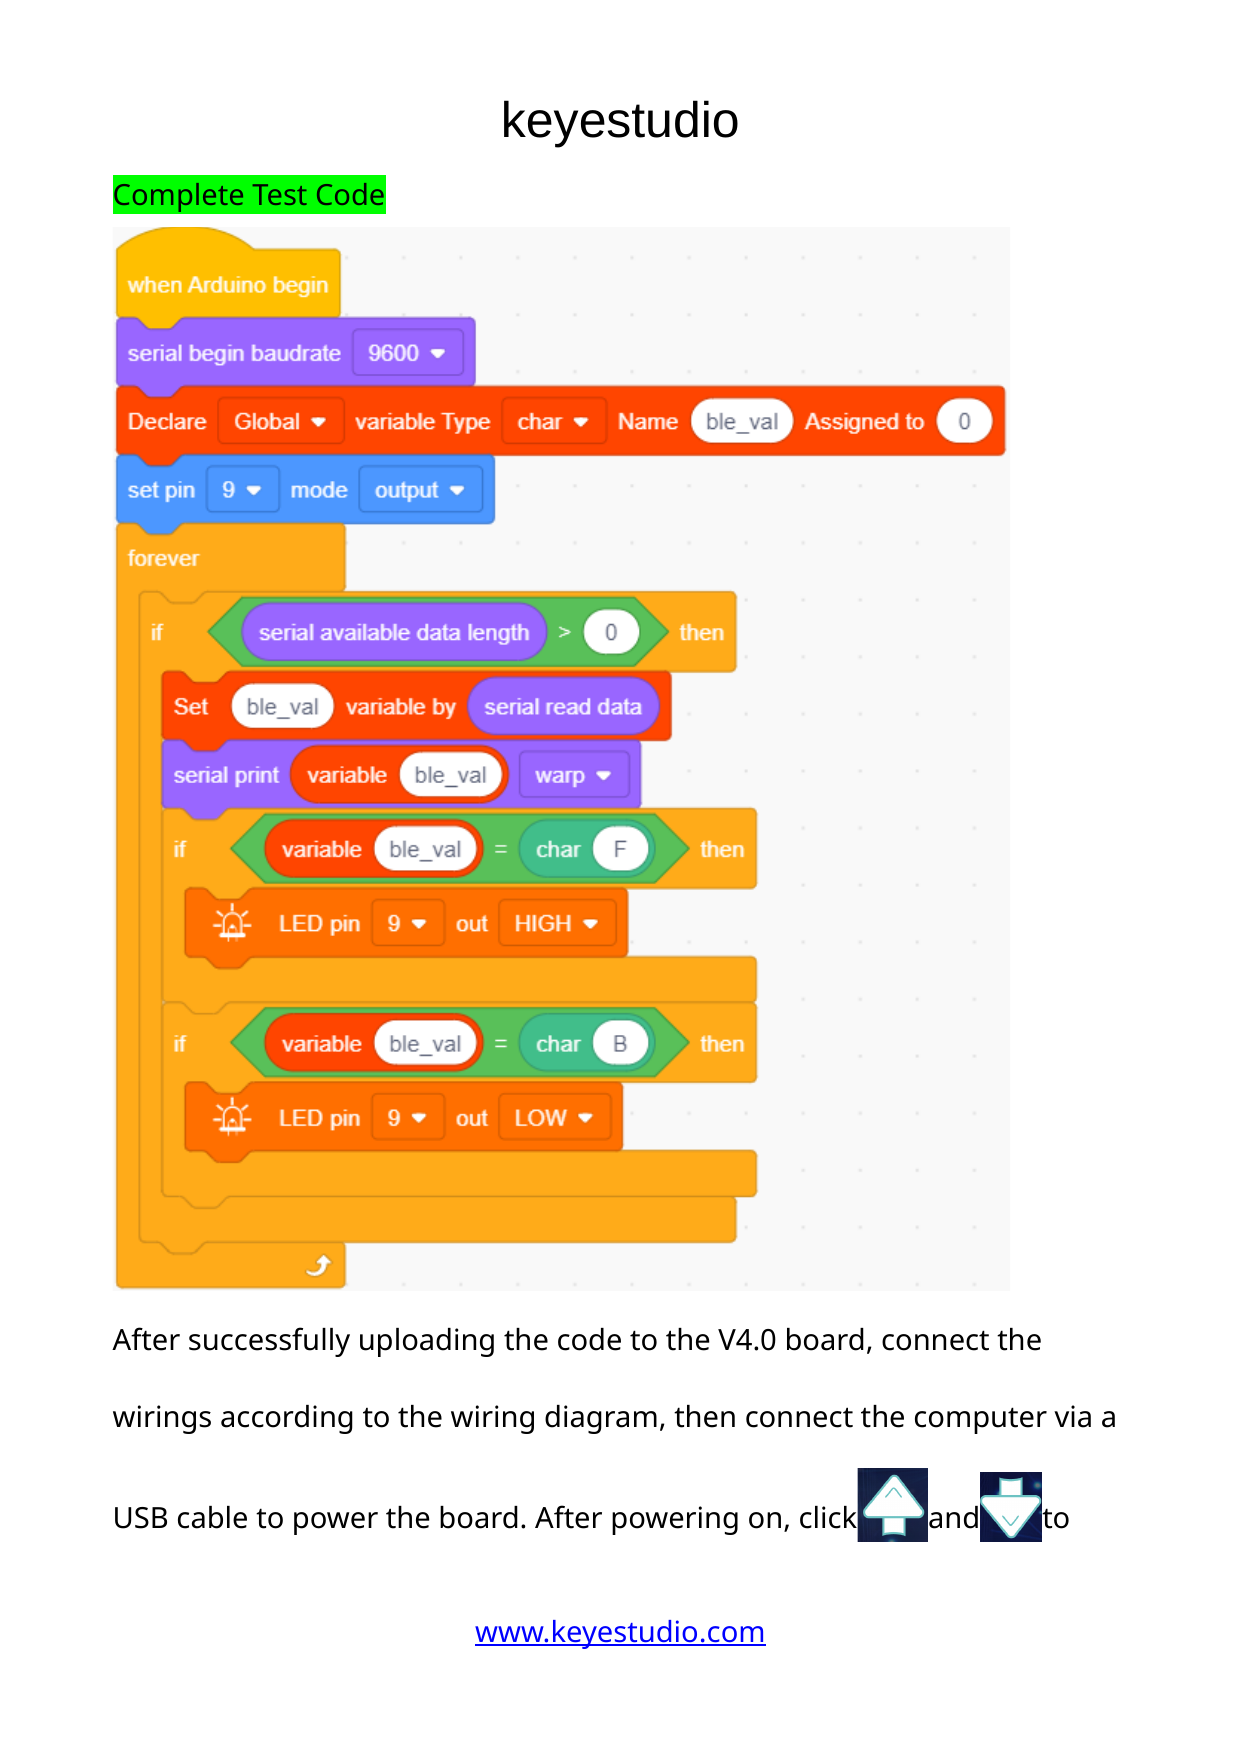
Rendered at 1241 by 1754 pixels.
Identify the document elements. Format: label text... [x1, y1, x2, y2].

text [112, 1306, 1128, 1566]
picture [857, 1468, 928, 1542]
text Complete Test Code [112, 162, 1128, 227]
picture [980, 1472, 1042, 1542]
picture [112, 227, 1011, 1291]
